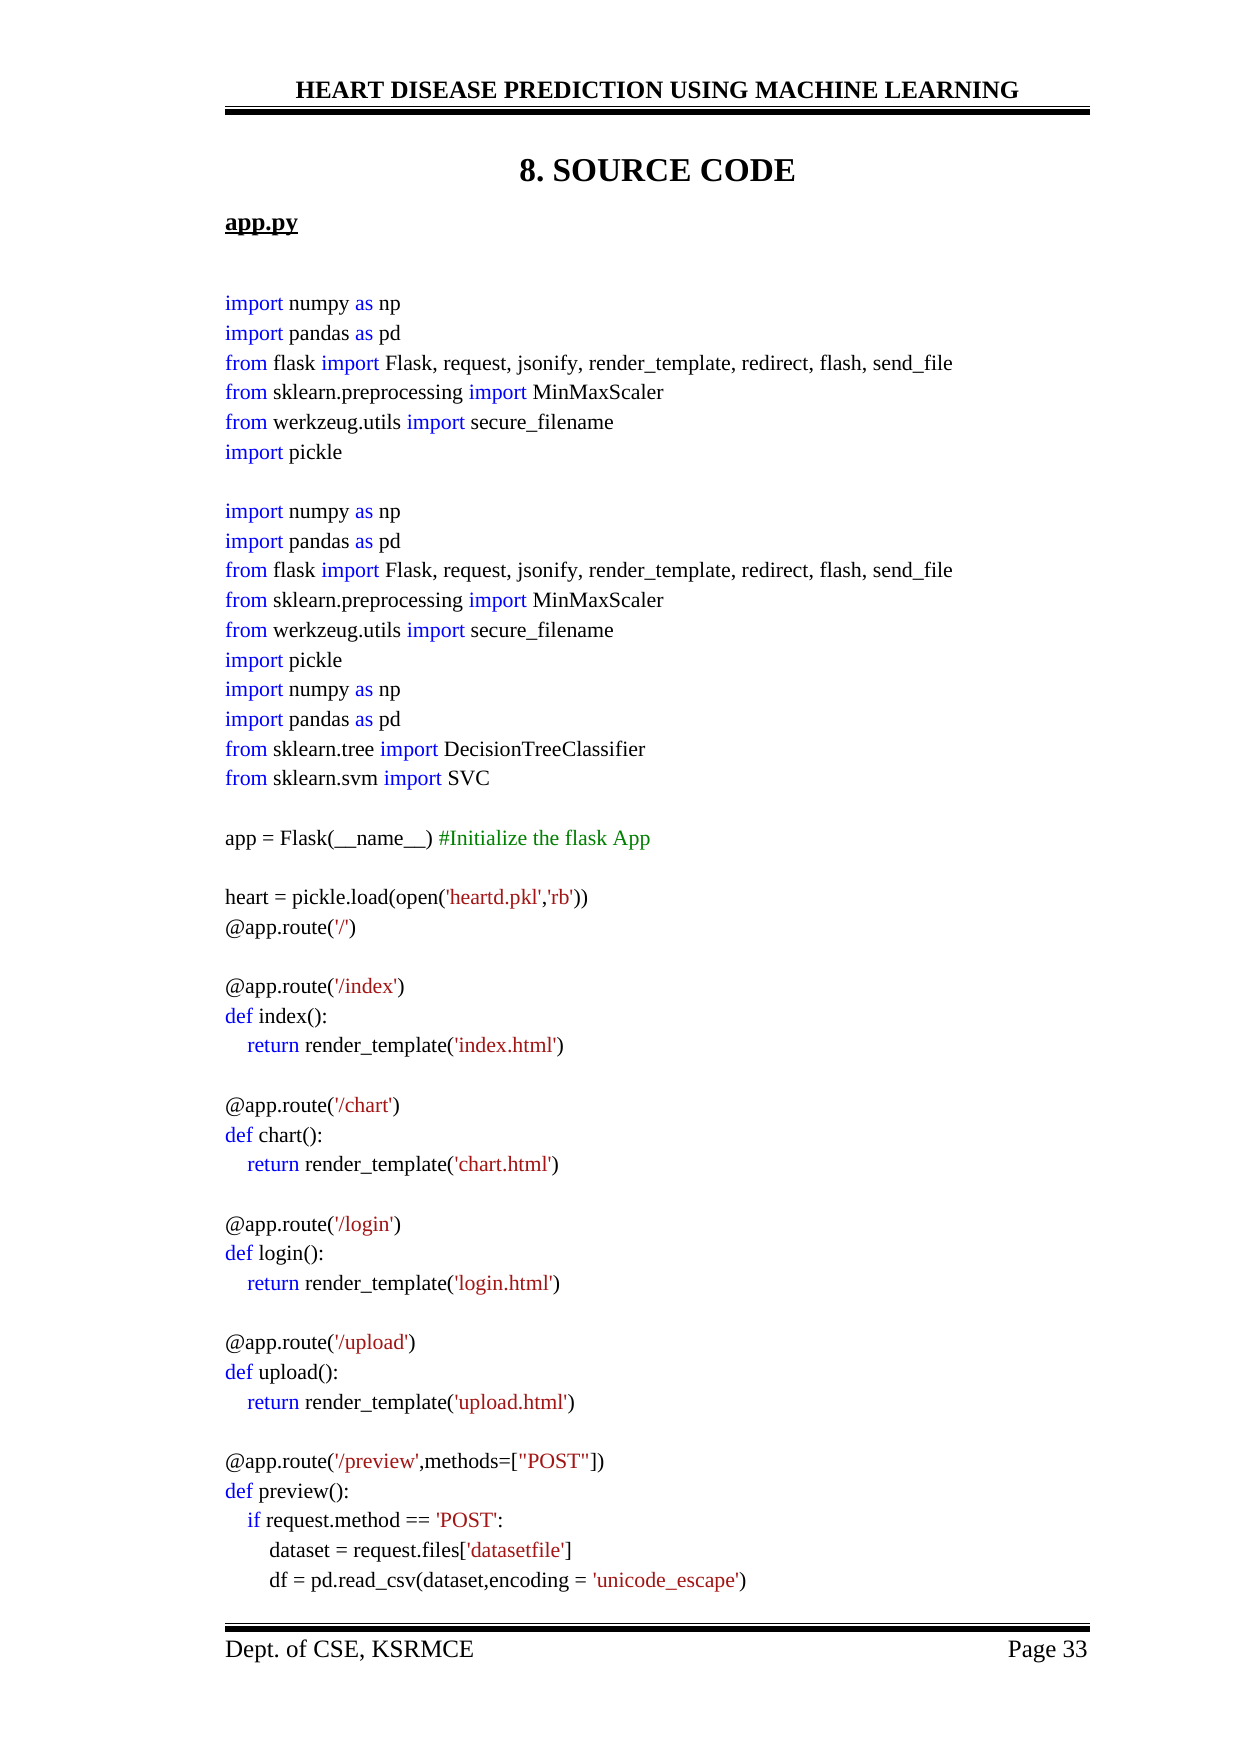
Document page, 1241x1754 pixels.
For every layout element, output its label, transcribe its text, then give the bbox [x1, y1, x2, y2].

text df = pd.read_csv(dataset,encoding = 'unicode_escape') [225, 1562, 1090, 1592]
text import pickle [225, 434, 1090, 464]
text def upload(): [225, 1354, 1090, 1384]
text return render_template('login.html') [225, 1266, 1090, 1295]
text import numpy as np [225, 286, 1090, 316]
text from flask import Flask, request, jsonify, render_template, redirect, flash, send_file [225, 553, 1090, 583]
text if request.method == 'POST': [225, 1503, 1090, 1533]
text return render_template('upload.html') [225, 1384, 1090, 1414]
text dataset = request.files['datasetfile'] [225, 1533, 1090, 1562]
text from sklearn.tree import DecisionTreeClassifier [225, 731, 1090, 761]
text from sklearn.svm import SVC [225, 761, 1090, 791]
text from werkzeug.utils import secure_filename [225, 404, 1090, 434]
text @app.route('/login') [225, 1206, 1090, 1236]
text return render_template('chart.html') [225, 1147, 1090, 1176]
text from flask import Flask, request, jsonify, render_template, redirect, flash, send_file [225, 345, 1090, 375]
text from sklearn.preprocessing import MinMaxScaler [225, 583, 1090, 612]
text import pandas as pd [225, 523, 1090, 553]
text import numpy as np [225, 494, 1090, 523]
text from werkzeug.utils import secure_filename [225, 612, 1090, 642]
text from sklearn.preprocessing import MinMaxScaler [225, 375, 1090, 404]
text return render_template('index.html') [225, 1028, 1090, 1058]
text def chart(): [225, 1117, 1090, 1147]
text def index(): [225, 998, 1090, 1028]
text @app.route('/index') [225, 969, 1090, 998]
text heart = pickle.load(open('heartd.pkl','rb')) [225, 879, 1090, 909]
text @app.route('/chart') [225, 1087, 1090, 1117]
text @app.route('/') [225, 909, 1090, 939]
text import pickle [225, 642, 1090, 672]
text @app.route('/upload') [225, 1325, 1090, 1354]
text def login(): [225, 1236, 1090, 1266]
text 8. SOURCE CODE [225, 150, 1090, 188]
text import pandas as pd [225, 316, 1090, 345]
text app.py [225, 207, 1090, 236]
text import numpy as np [225, 672, 1090, 701]
text def preview(): [225, 1473, 1090, 1503]
text app = Flask(__name__) #Initialize the flask App [225, 820, 1090, 850]
text import pandas as pd [225, 701, 1090, 731]
text @app.route('/preview',methods=["POST"]) [225, 1444, 1090, 1473]
